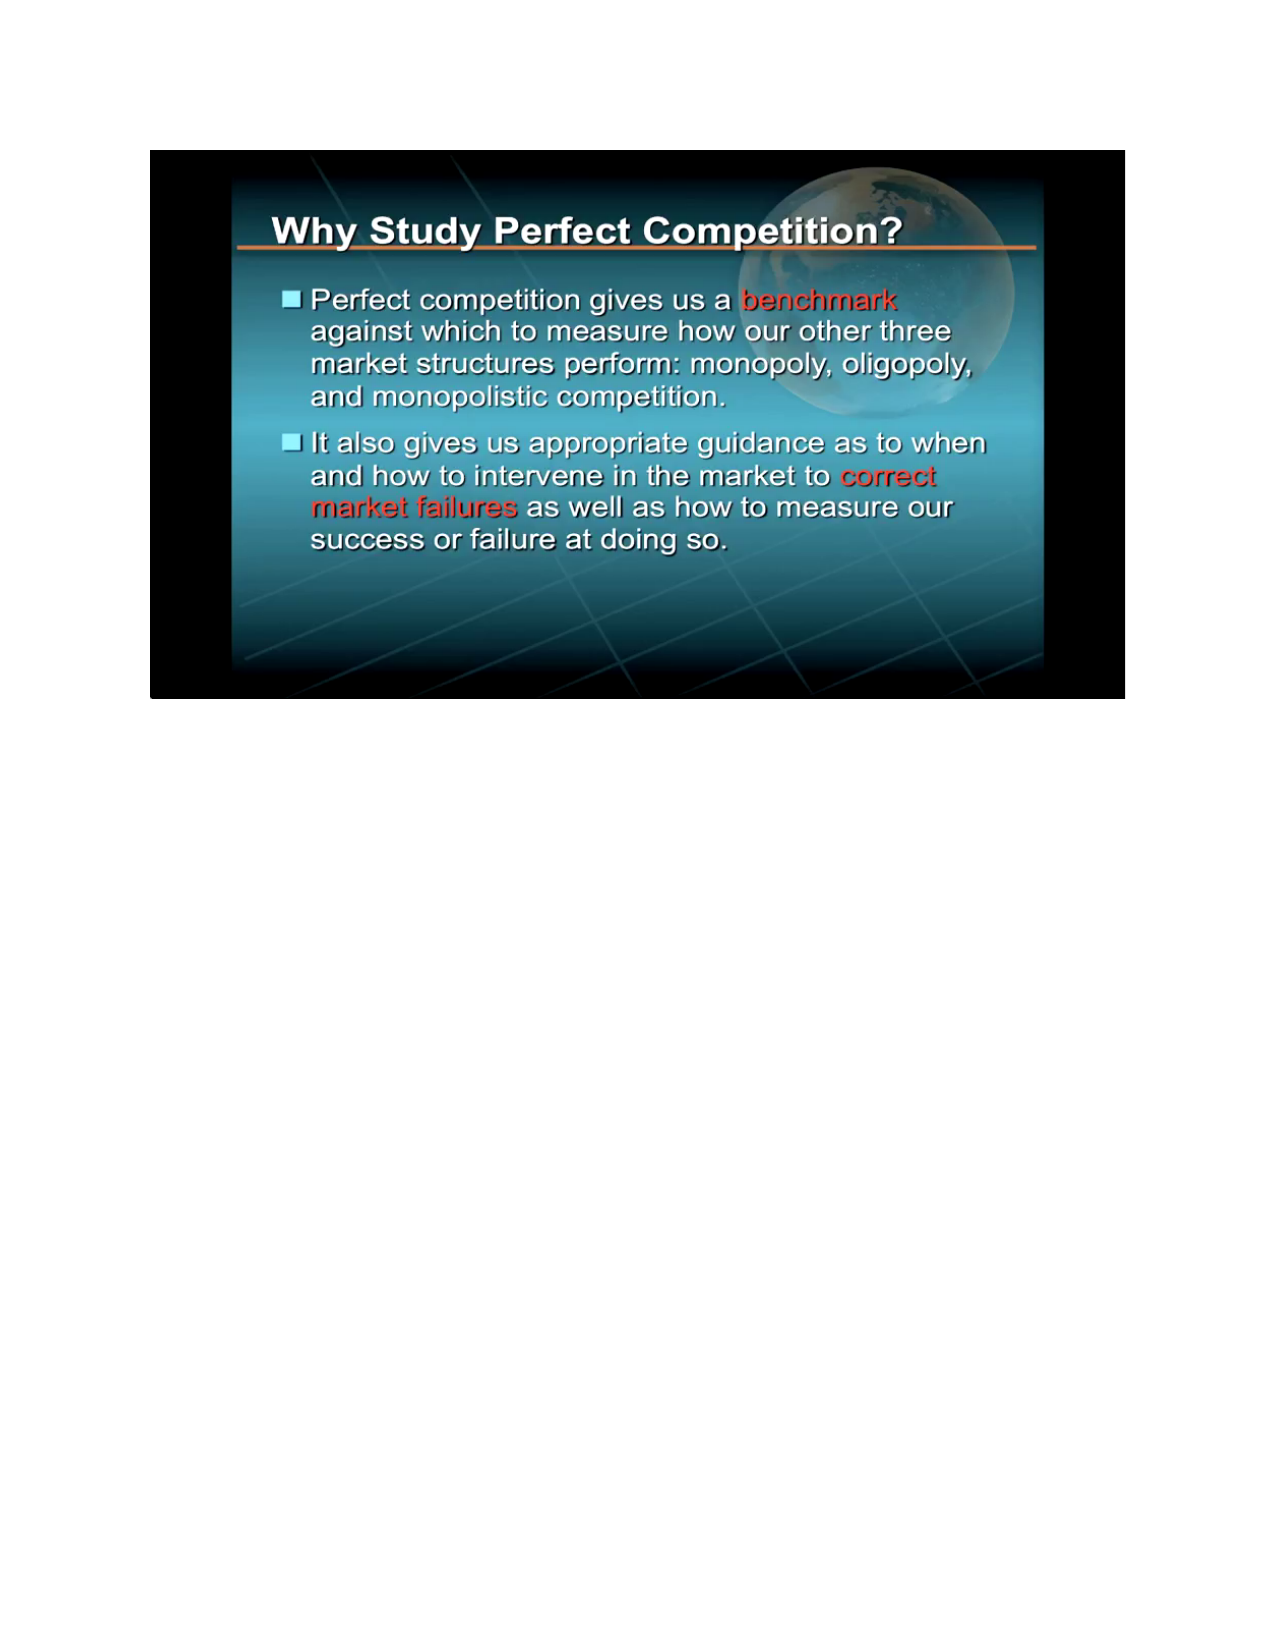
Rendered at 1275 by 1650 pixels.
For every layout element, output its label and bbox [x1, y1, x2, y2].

picture [150, 150, 1125, 699]
